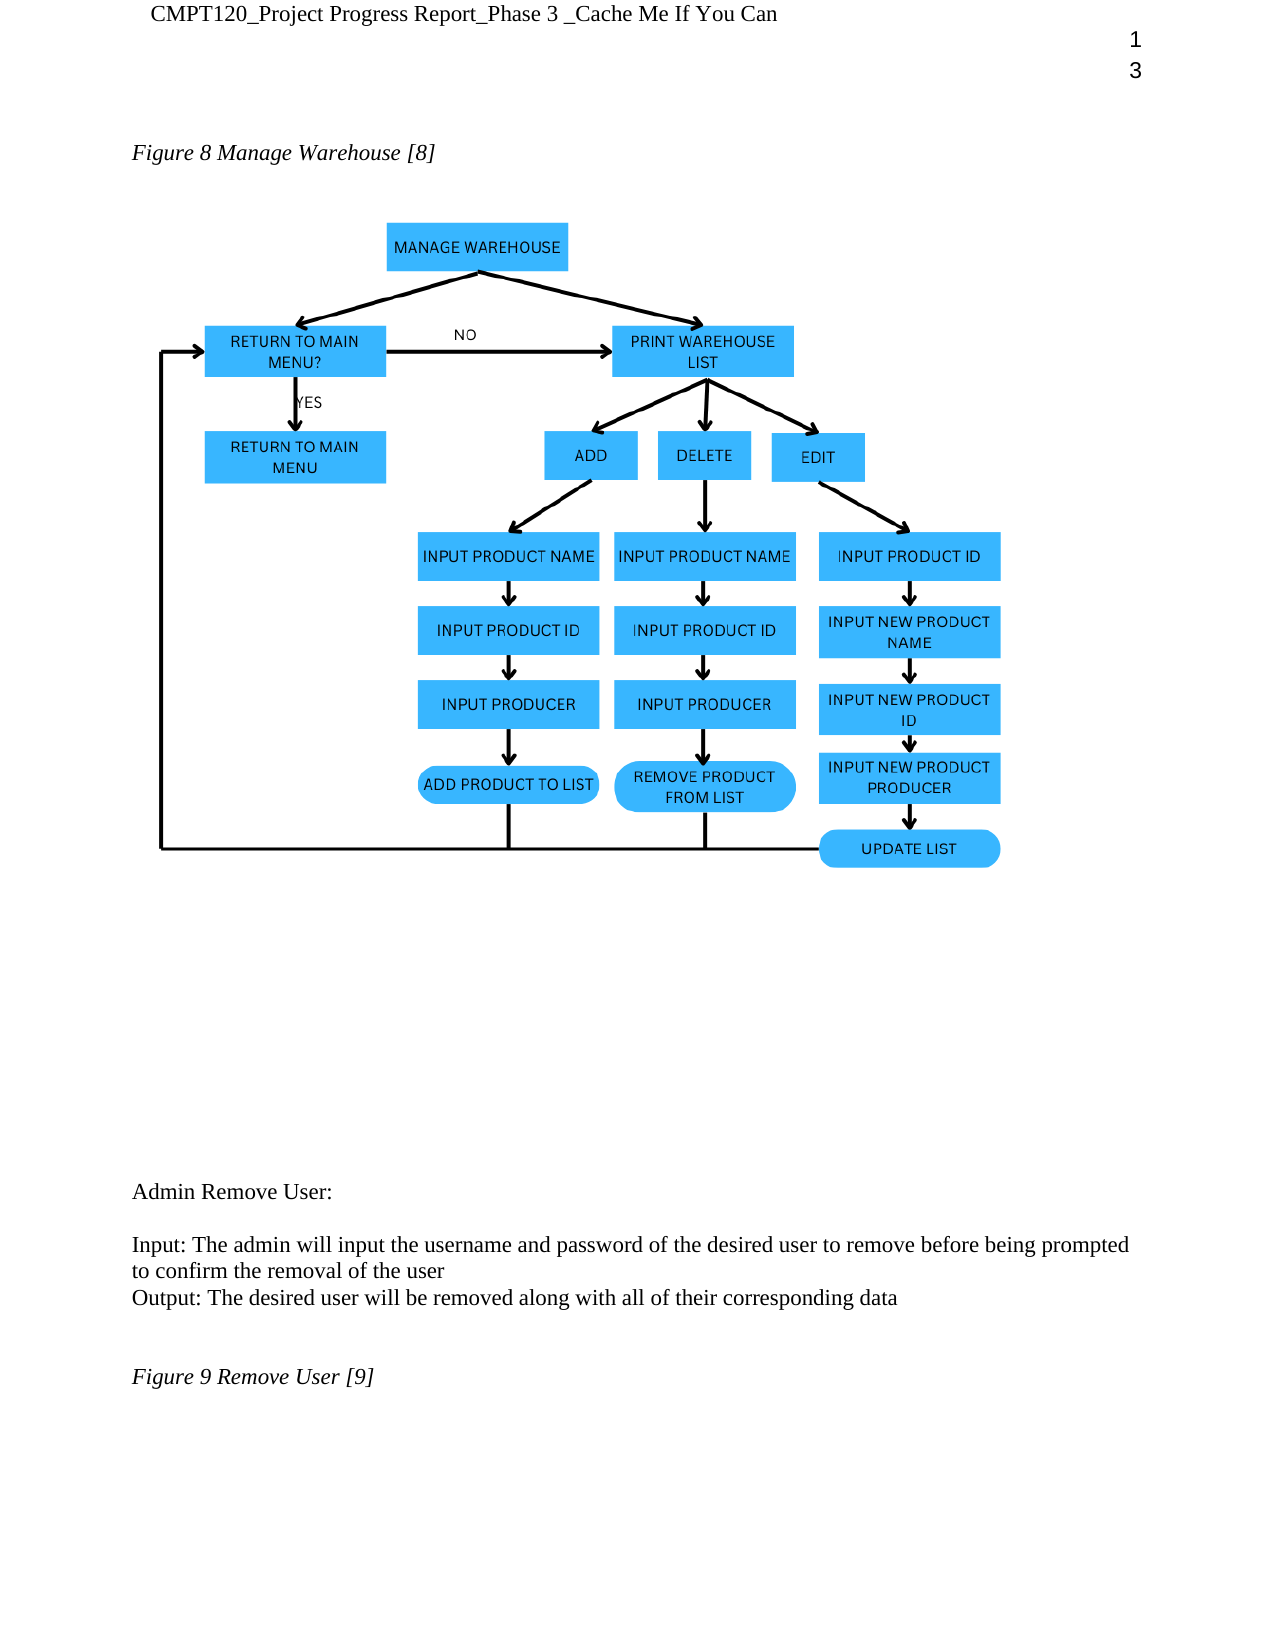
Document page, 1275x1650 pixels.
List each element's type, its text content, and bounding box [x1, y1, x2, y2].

text Figure 9 Remove User [9] [132, 1363, 1132, 1389]
text Output: The desired user will be removed along with all of their corresponding data [132, 1284, 1132, 1310]
text Admin Remove User: [132, 1178, 1132, 1205]
picture [131, 192, 1048, 915]
text Input: The admin will input the username and password of the desired user to remove before being prompted to confirm the removal of the user [132, 1231, 1132, 1284]
text Figure 8 Manage Warehouse [8] [132, 139, 1132, 166]
